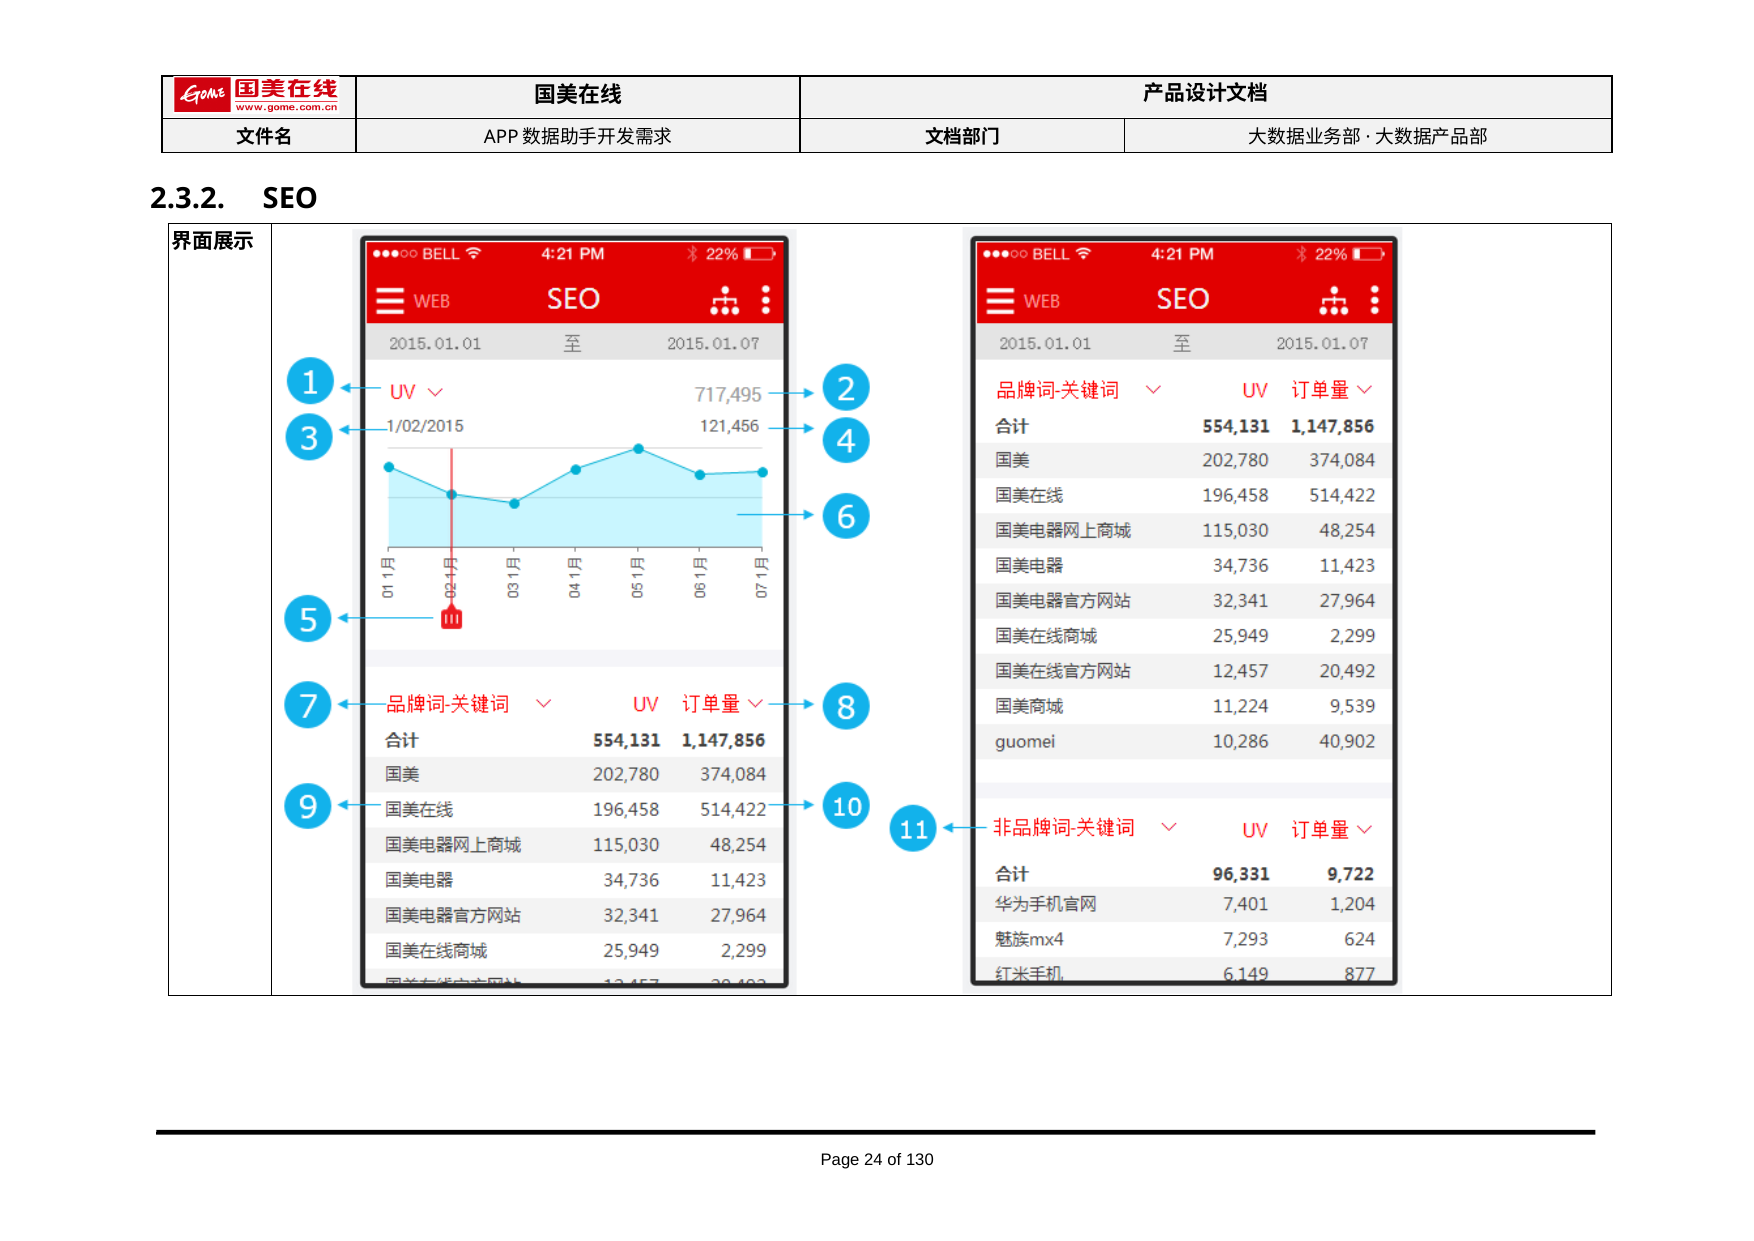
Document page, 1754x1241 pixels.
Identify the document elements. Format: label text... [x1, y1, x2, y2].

picture [173, 76, 340, 114]
table_header 界面展示 [169, 224, 271, 994]
subtitle SEO [150, 177, 1604, 217]
table_header [883, 224, 1611, 994]
picture [274, 224, 1403, 995]
